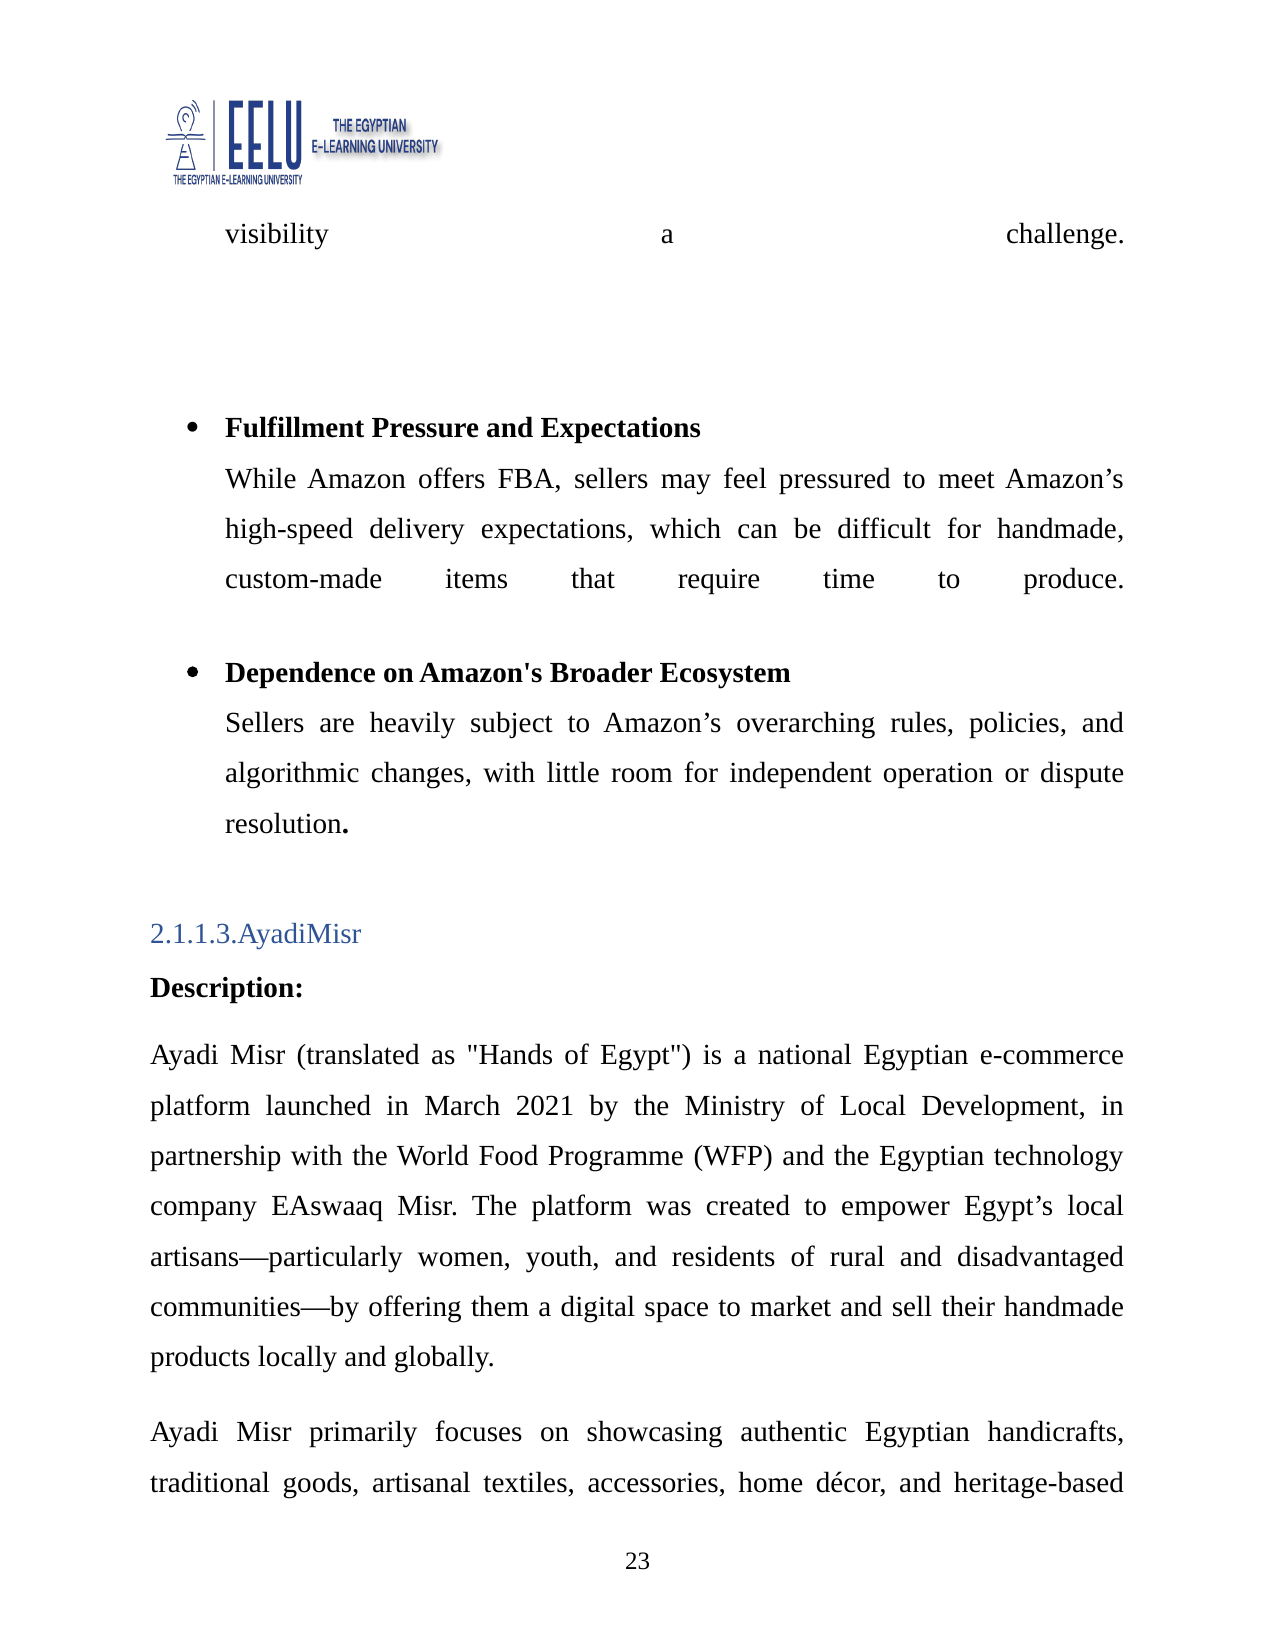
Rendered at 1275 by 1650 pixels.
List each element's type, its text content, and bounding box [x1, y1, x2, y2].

text Description: [150, 970, 1125, 1004]
text Ayadi Misr (translated as "Hands of Egypt") is a national Egyptian e-commerce platform launched in March 2021 by the Ministry of Local Development, in partnership with the World Food Programme (WFP) and the Egyptian technology company EAswaaq Misr. The platform was created to empower Egypt’s local artisans—particularly women, youth, and residents of rural and disadvantaged communities—by offering them a digital space to market and sell their handmade products locally and globally. [150, 1037, 1125, 1373]
subtitle 2.1.1.3.AyadiMisr [150, 916, 1125, 949]
list While Amazon offers FBA, sellers may feel pressured to meet Amazon’s high-speed delivery expectations, which can be difficult for handmade, custom-made items that require time to produce. [225, 461, 1125, 640]
picture [150, 75, 444, 188]
list Sellers are heavily subject to Amazon’s overarching rules, policies, and algorithmic changes, with little room for independent operation or dispute resolution. [225, 705, 1125, 885]
list Fulfillment Pressure and Expectations [187, 410, 1125, 444]
list Dependence on Amazon's Broader Ecosystem [187, 655, 1125, 688]
